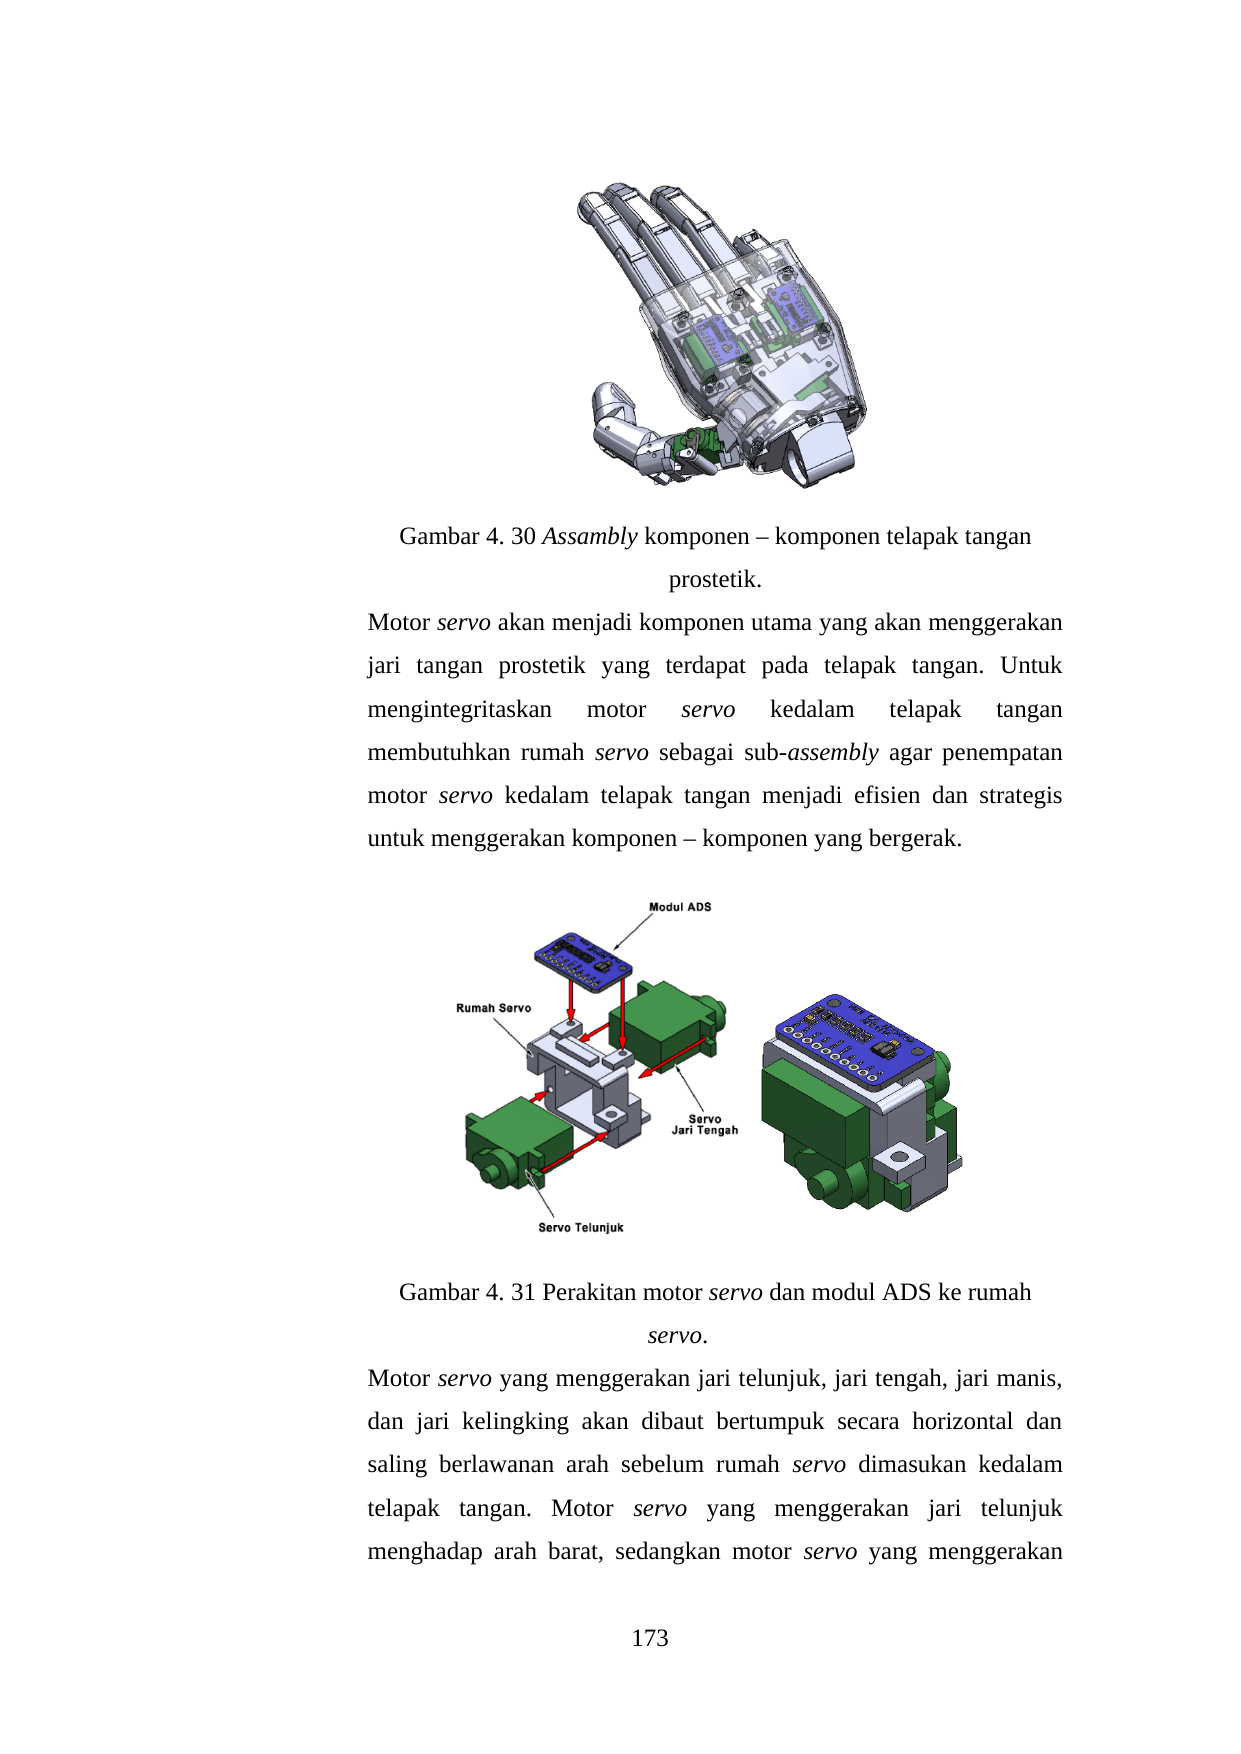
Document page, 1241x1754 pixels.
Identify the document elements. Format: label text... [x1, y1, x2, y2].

text Gambar 4. 31 Perakitan motor servo dan modul ADS ke rumah servo. [292, 1277, 1063, 1349]
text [367, 1363, 1063, 1564]
picture [451, 882, 979, 1246]
text Motor servo akan menjadi komponen utama yang akan menggerakan jari tangan prostetik yang terdapat pada telapak tangan. Untuk mengintegritaskan motor servo kedalam telapak tangan membutuhkan rumah servo sebagai sub-assembly agar penempatan motor servo kedalam telapak tangan menjadi efisien dan strategis untuk menggerakan komponen – komponen yang bergerak. [367, 607, 1063, 852]
picture [557, 177, 874, 491]
text Gambar 4. 30 Assambly komponen – komponen telapak tangan prostetik. [367, 521, 1063, 593]
